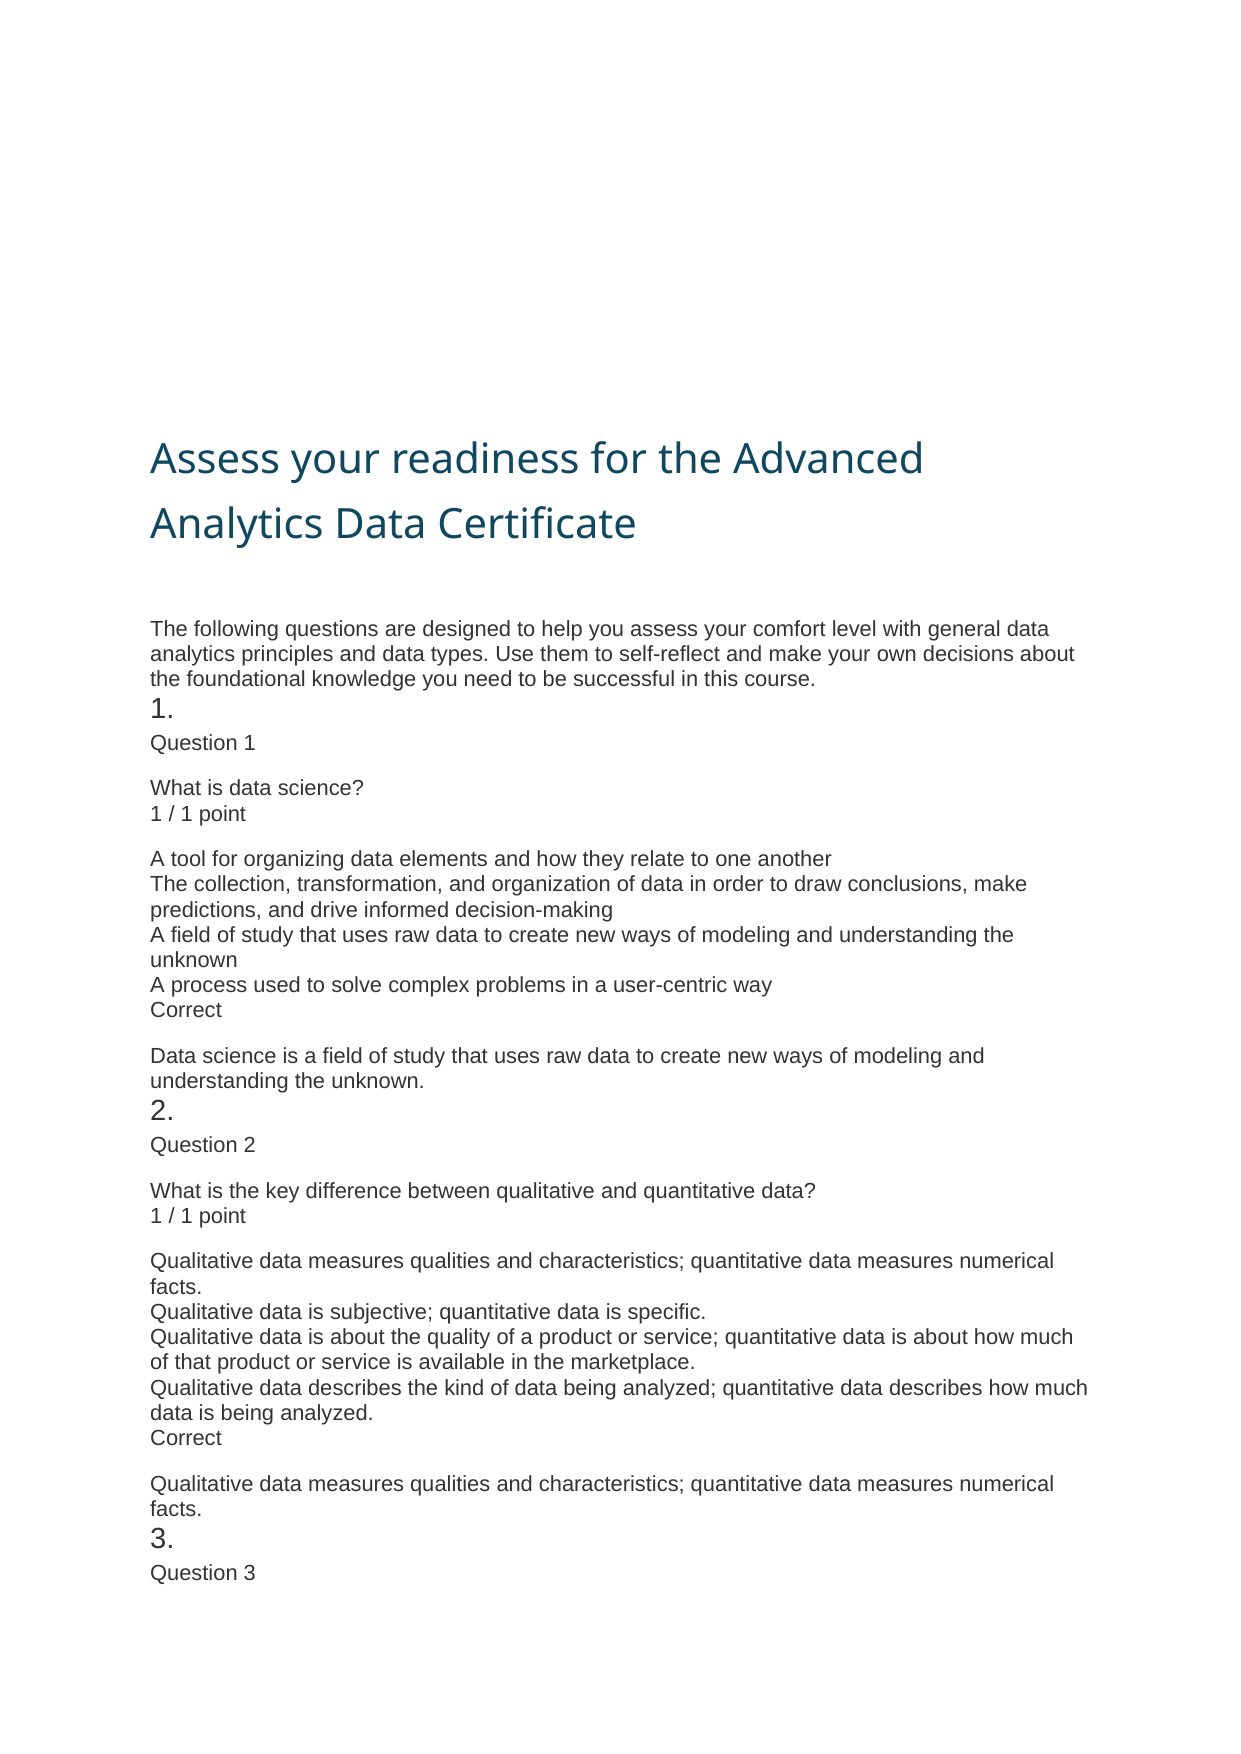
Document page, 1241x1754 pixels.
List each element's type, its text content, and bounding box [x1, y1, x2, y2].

text Qualitative data describes the kind of data being analyzed; quantitative data describes how much data is being analyzed. [150, 1374, 1090, 1425]
text Correct [150, 1425, 1090, 1450]
text What is data science? [150, 775, 1090, 800]
text 1 / 1 point [150, 1203, 1090, 1228]
text Qualitative data is about the quality of a product or service; quantitative data is about how much of that product or service is available in the marketplace. [150, 1324, 1090, 1374]
text The collection, transformation, and organization of data in order to draw conclusions, make predictions, and drive informed decision-making [150, 871, 1090, 922]
text Question 3 [150, 1559, 1090, 1584]
text 1 / 1 point [150, 800, 1090, 826]
text A tool for organizing data elements and how they relate to one another [150, 846, 1090, 871]
subtitle 1. [150, 691, 1090, 724]
text A field of study that uses raw data to create new ways of modeling and understanding the unknown [150, 922, 1090, 972]
subtitle Assess your readiness for the Advanced Analytics Data Certificate [150, 429, 1090, 551]
text What is the key difference between qualitative and quantitative data? [150, 1177, 1090, 1203]
text Qualitative data measures qualities and characteristics; quantitative data measures numerical facts. [150, 1470, 1090, 1521]
text Question 2 [150, 1132, 1090, 1157]
text Question 1 [150, 729, 1090, 755]
subtitle 2. [150, 1093, 1090, 1127]
text Qualitative data is subjective; quantitative data is specific. [150, 1299, 1090, 1324]
subtitle 3. [150, 1521, 1090, 1554]
text A process used to solve complex problems in a user-centric way [150, 972, 1090, 997]
text Correct [150, 997, 1090, 1022]
text Data science is a field of study that uses raw data to create new ways of modeling and understanding the unknown. [150, 1043, 1090, 1093]
text The following questions are designed to help you assess your comfort level with general data analytics principles and data types. Use them to self-reflect and make your own decisions about the foundational knowledge you need to be successful in this course. [150, 615, 1090, 691]
text Qualitative data measures qualities and characteristics; quantitative data measures numerical facts. [150, 1248, 1090, 1299]
